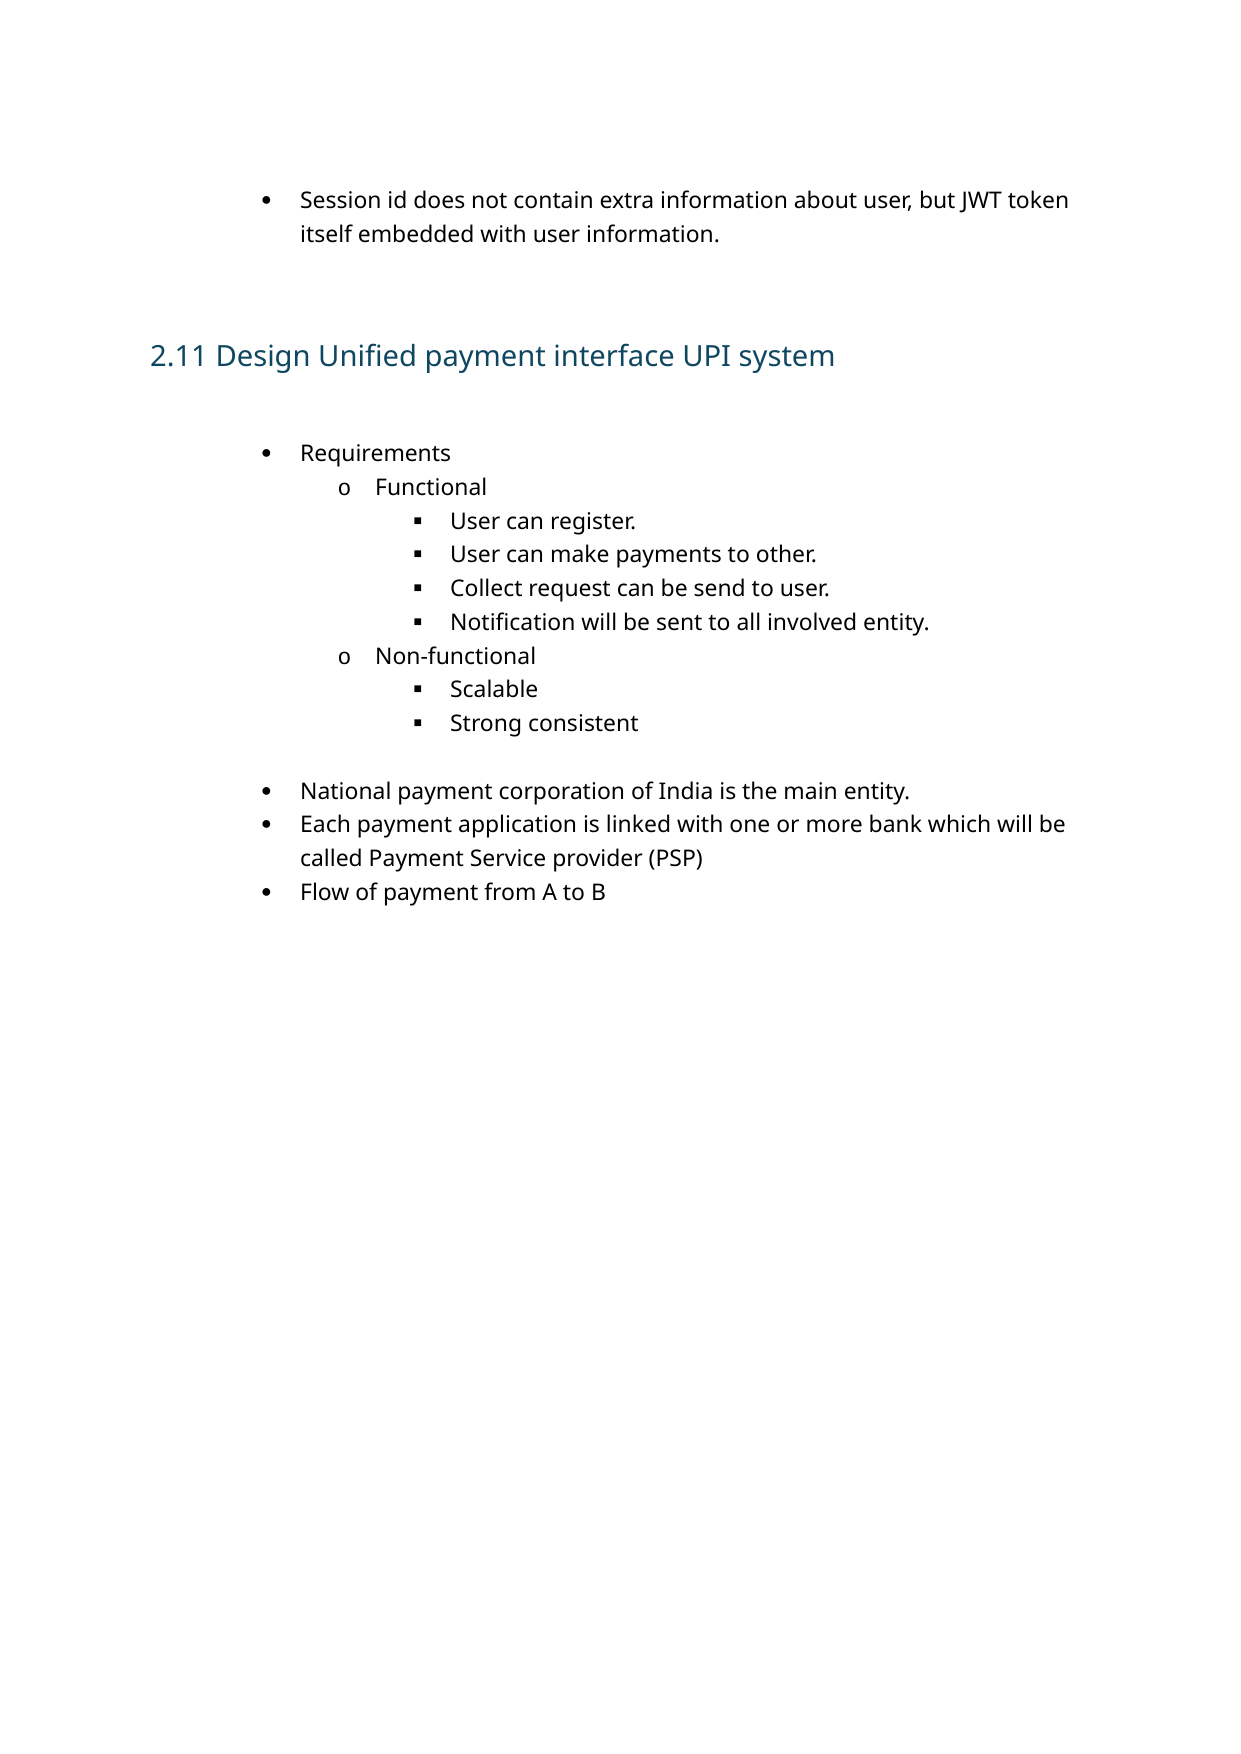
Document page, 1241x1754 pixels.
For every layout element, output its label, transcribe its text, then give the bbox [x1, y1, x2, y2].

list Strong consistent [412, 707, 1090, 738]
list National payment corporation of India is the main entity. [262, 775, 1090, 806]
list User can make payments to other. [412, 538, 1090, 569]
list Requirements [262, 437, 1090, 468]
list Each payment application is linked with one or more bank which will be called Payment Service provider (PSP) [262, 808, 1090, 873]
list Flow of payment from A to B [262, 876, 1090, 907]
list Collect request can be send to user. [412, 572, 1090, 603]
list Scalable [412, 673, 1090, 705]
list Notification will be sent to all involved entity. [412, 606, 1090, 637]
list Functional [337, 471, 1090, 502]
list Session id does not contain extra information about user, but JWT token itself embedded with user information. [262, 184, 1090, 249]
subtitle 2.11 Design Unified payment interface UPI system [150, 335, 1090, 375]
list Non-functional [337, 639, 1090, 671]
list User can register. [412, 504, 1090, 536]
